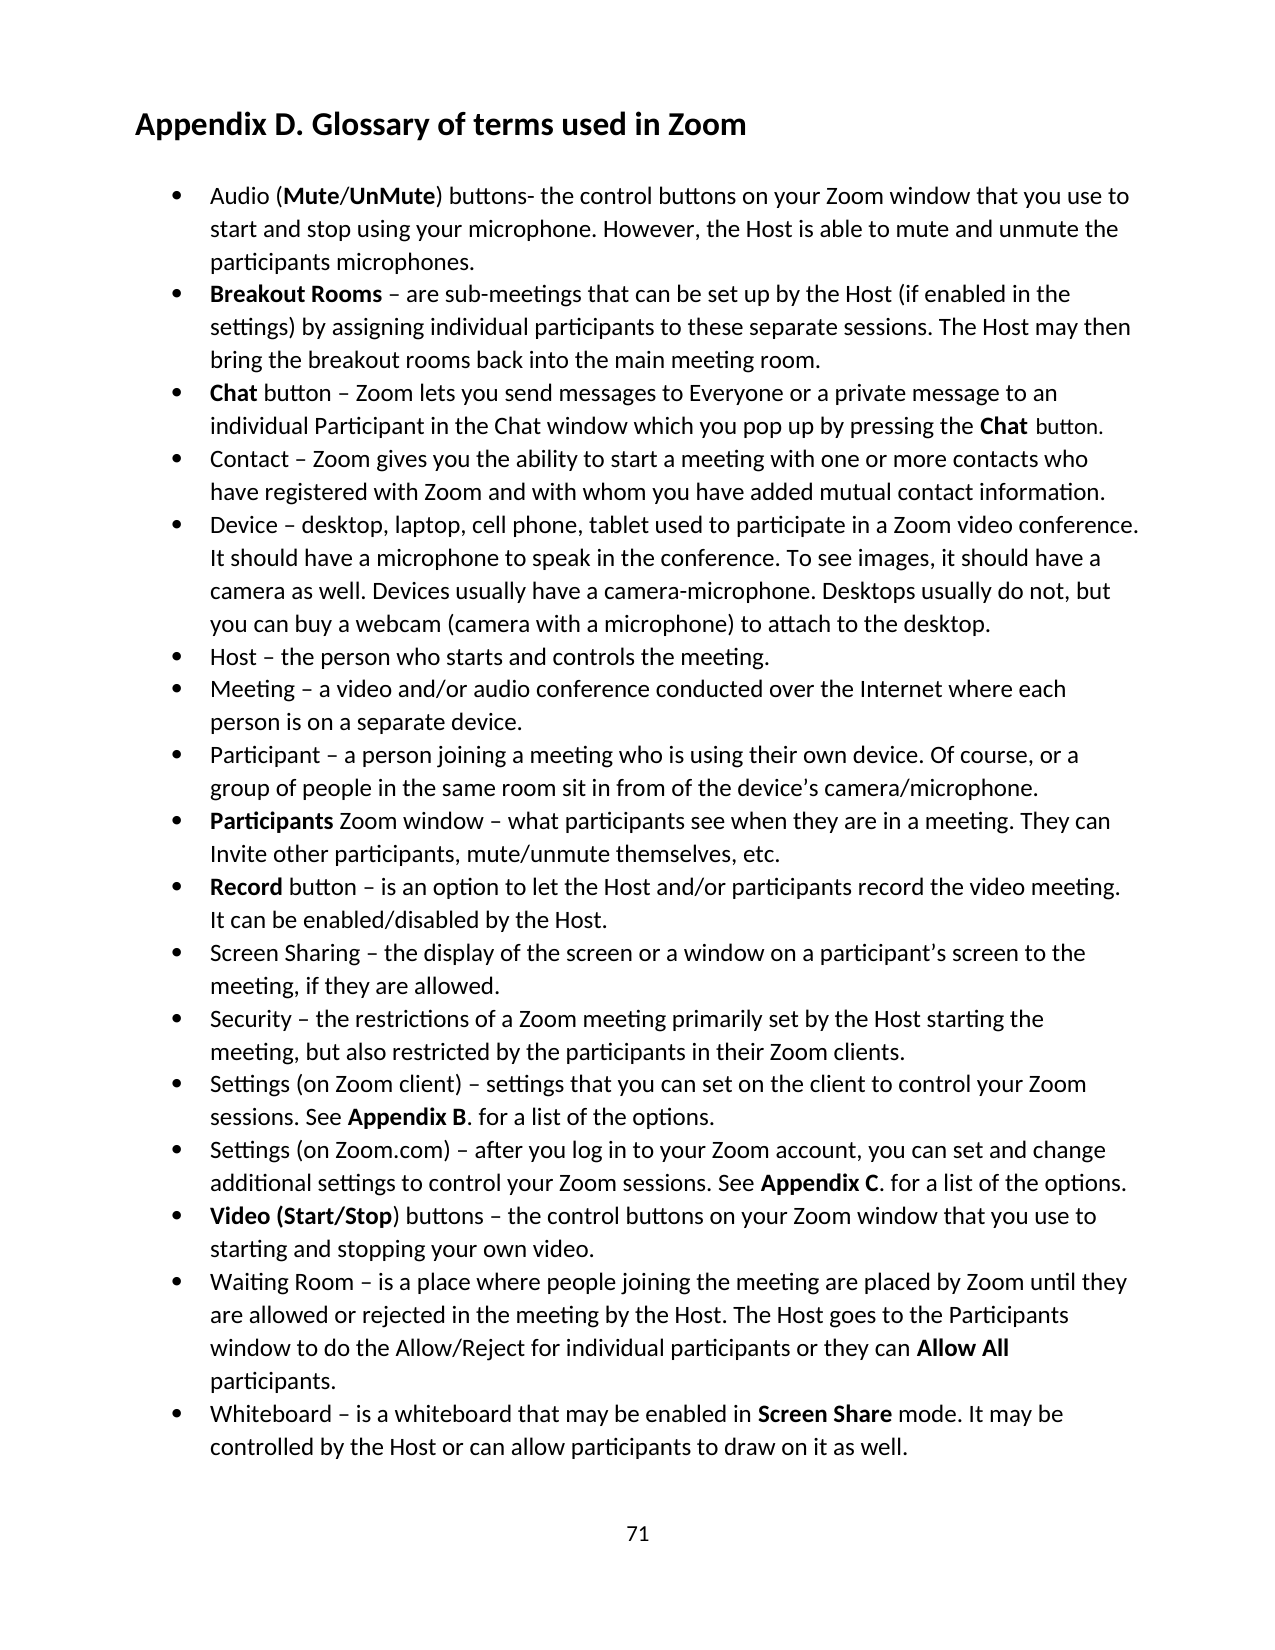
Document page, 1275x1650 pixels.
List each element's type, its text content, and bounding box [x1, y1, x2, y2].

list Host – the person who starts and controls the meeting. [172, 641, 1140, 671]
list Security – the restrictions of a Zoom meeting primarily set by the Host starting the meeting, but also restricted by the participants in their Zoom clients. [172, 1003, 1140, 1066]
list Breakout Rooms – are sub-meetings that can be set up by the Host (if enabled in the settings) by assigning individual participants to these separate sessions. The Host may then bring the breakout rooms back into the main meeting room. [172, 279, 1140, 375]
list Chat button – Zoom lets you send messages to Everyone or a private message to an individual Participant in the Chat window which you pop up by pressing the Chat button. [172, 377, 1140, 441]
list Waiting Room – is a place where people joining the meeting are placed by Zoom until they are allowed or rejected in the meeting by the Host. The Host goes to the Participants window to do the Allow/Reject for individual participants or they can Allow All participants. [172, 1266, 1140, 1395]
list Settings (on Zoom.com) – after you log in to your Zoom account, you can set and change additional settings to control your Zoom sessions. See Appendix C. for a list of the options. [172, 1134, 1140, 1198]
list Device – desktop, laptop, cell phone, tablet used to participate in a Zoom video conference. It should have a microphone to speak in the conference. To see images, it should have a camera as well. Devices usually have a camera-microphone. Desktops usually do not, but you can buy a webcam (camera with a microphone) to attach to the desktop. [172, 509, 1140, 638]
list Video (Start/Stop) buttons – the control buttons on your Zoom window that you use to starting and stopping your own video. [172, 1200, 1140, 1264]
list Participant – a person joining a meeting who is using their own device. Of course, or a group of people in the same room sit in from of the device’s camera/microphone. [172, 739, 1140, 803]
list Whiteboard – is a whiteboard that may be enabled in Screen Share mode. It may be controlled by the Host or can allow participants to draw on it as well. [172, 1398, 1140, 1461]
list Meeting – a video and/or audio conference conducted over the Internet where each person is on a separate device. [172, 674, 1140, 737]
list Audio (Mute/UnMute) buttons- the control buttons on your Zoom window that you use to start and stop using your microphone. However, the Host is able to mute and unmute the participants microphones. [172, 180, 1140, 276]
list Record button – is an option to let the Host and/or participants record the video meeting. It can be enabled/disabled by the Host. [172, 871, 1140, 934]
list Contact – Zoom gives you the ability to start a meeting with one or more contacts who have registered with Zoom and with whom you have added mutual contact information. [172, 443, 1140, 507]
text Appendix D. Glossary of terms used in Zoom [135, 103, 1140, 144]
list Participants Zoom window – what participants see when they are in a meeting. They can Invite other participants, mute/unmute themselves, etc. [172, 805, 1140, 869]
list Screen Sharing – the display of the screen or a window on a participant’s screen to the meeting, if they are allowed. [172, 937, 1140, 1000]
list Settings (on Zoom client) – settings that you can set on the client to control your Zoom sessions. See Appendix B. for a list of the options. [172, 1069, 1140, 1132]
